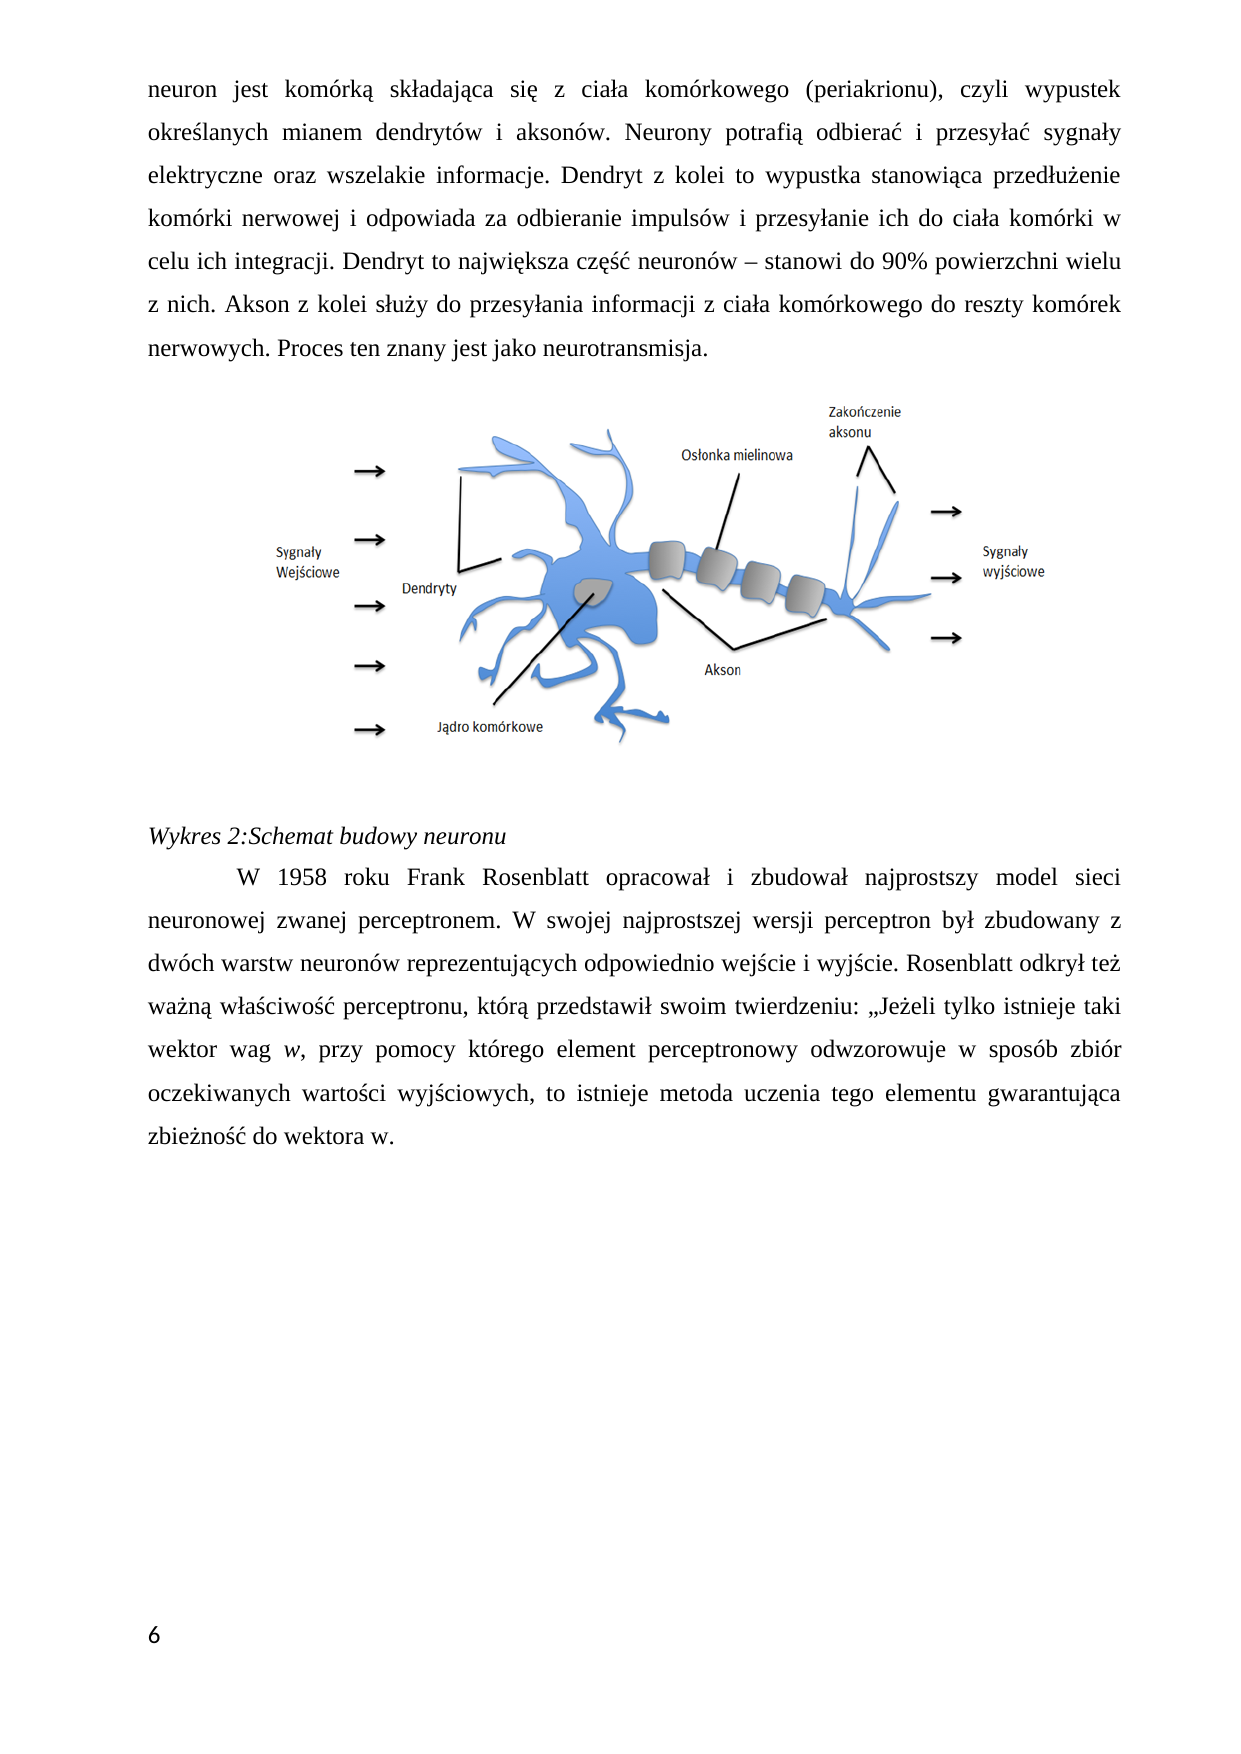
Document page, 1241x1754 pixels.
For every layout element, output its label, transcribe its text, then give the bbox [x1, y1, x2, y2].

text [148, 74, 1122, 361]
text Wykres 2:Schemat budowy neuronu [148, 821, 1122, 849]
picture [147, 375, 1123, 793]
text W 1958 roku Frank Rosenblatt opracował i zbudował najprostszy model sieci neuronowej zwanej perceptronem. W swojej najprostszej wersji perceptron był zbudowany z dwóch warstw neuronów reprezentujących odpowiednio wejście i wyjście. Rosenblatt odkrył też ważną właściwość perceptronu, którą przedstawił swoim twierdzeniu: „Jeżeli tylko istnieje taki wektor wag w, przy pomocy którego element perceptronowy odwzorowuje w sposób zbiór oczekiwanych wartości wyjściowych, to istnieje metoda uczenia tego elementu gwarantująca zbieżność do wektora w. [148, 862, 1122, 1149]
